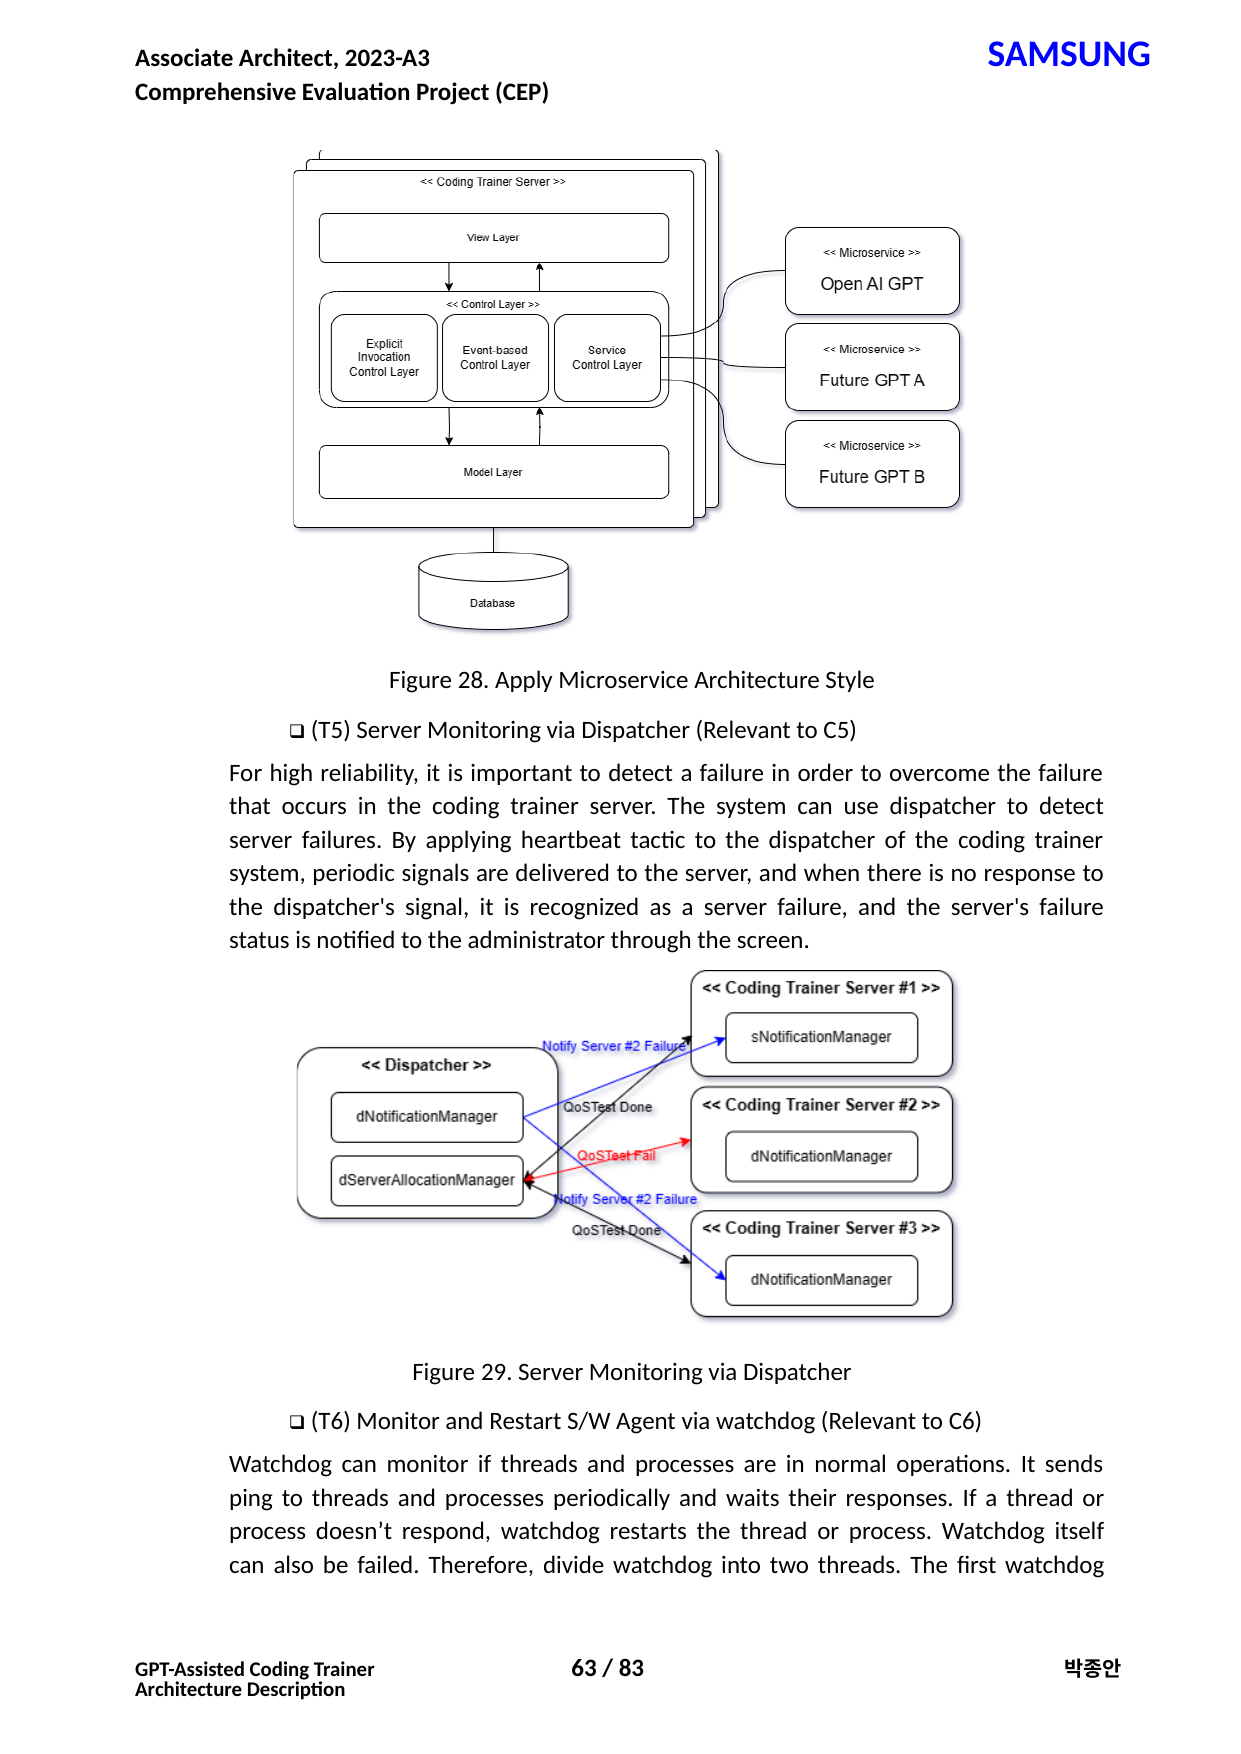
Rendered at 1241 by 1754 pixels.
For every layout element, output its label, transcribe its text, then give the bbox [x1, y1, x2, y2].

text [229, 1448, 1105, 1579]
text (T5) Server Monitoring via Dispatcher (Relevant to C5) [229, 714, 1105, 744]
text For high reliability, it is important to detect a failure in order to overcome the failure that occurs in the coding trainer server. The system can use dispatcher to detect server failures. By applying heartbeat tactic to the dispatcher of the coding trainer system, periodic signals are delivered to the server, and when there is no response to the dispatcher's signal, it is recognized as a server failure, and the server's failure status is notified to the administrator through the screen. [229, 757, 1105, 955]
text (T6) Monitor and Restart S/W Agent via watchdog (Relevant to C6) [229, 1405, 1105, 1436]
picture [296, 970, 967, 1331]
picture [293, 150, 970, 640]
